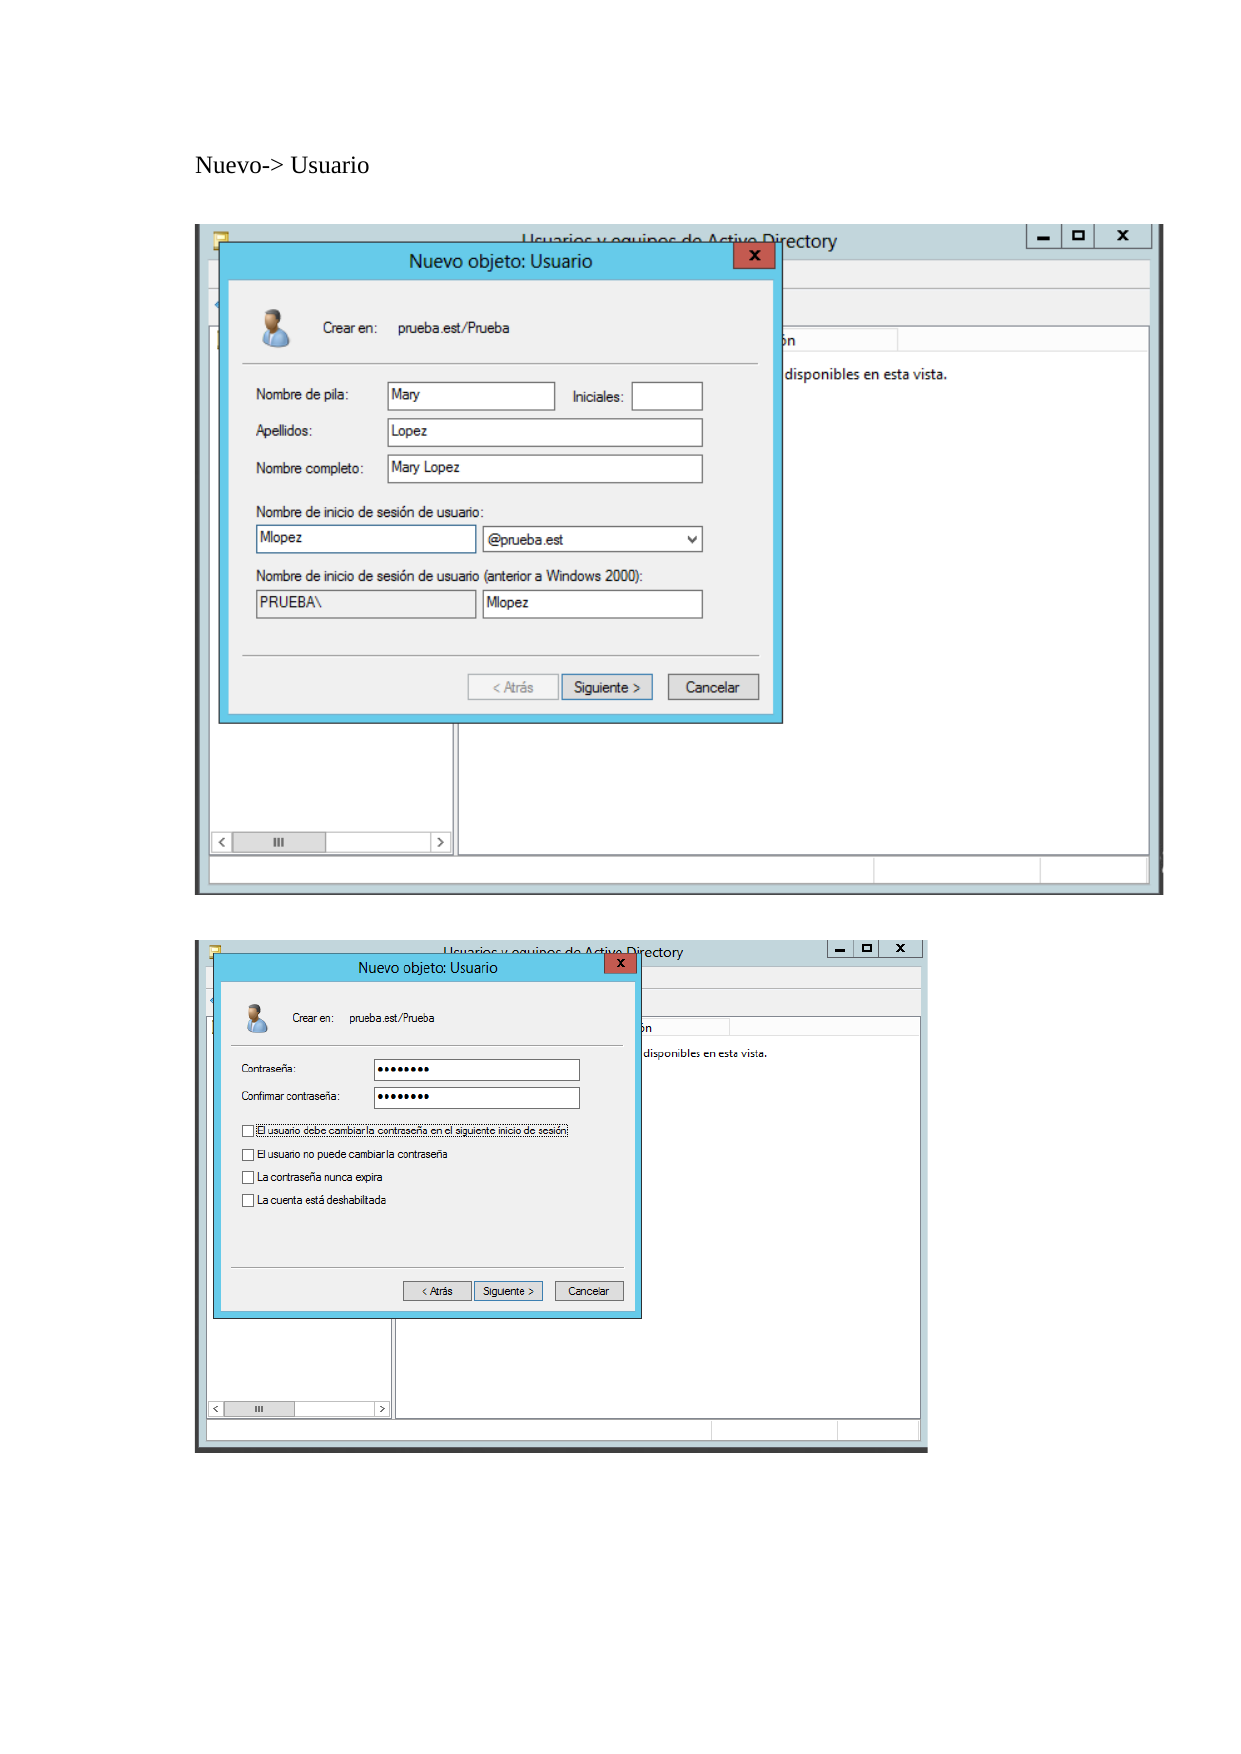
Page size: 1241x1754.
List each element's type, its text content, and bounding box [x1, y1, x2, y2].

picture [194, 224, 1164, 895]
text Nuevo-> Usuario [150, 150, 1090, 179]
picture [194, 940, 928, 1453]
